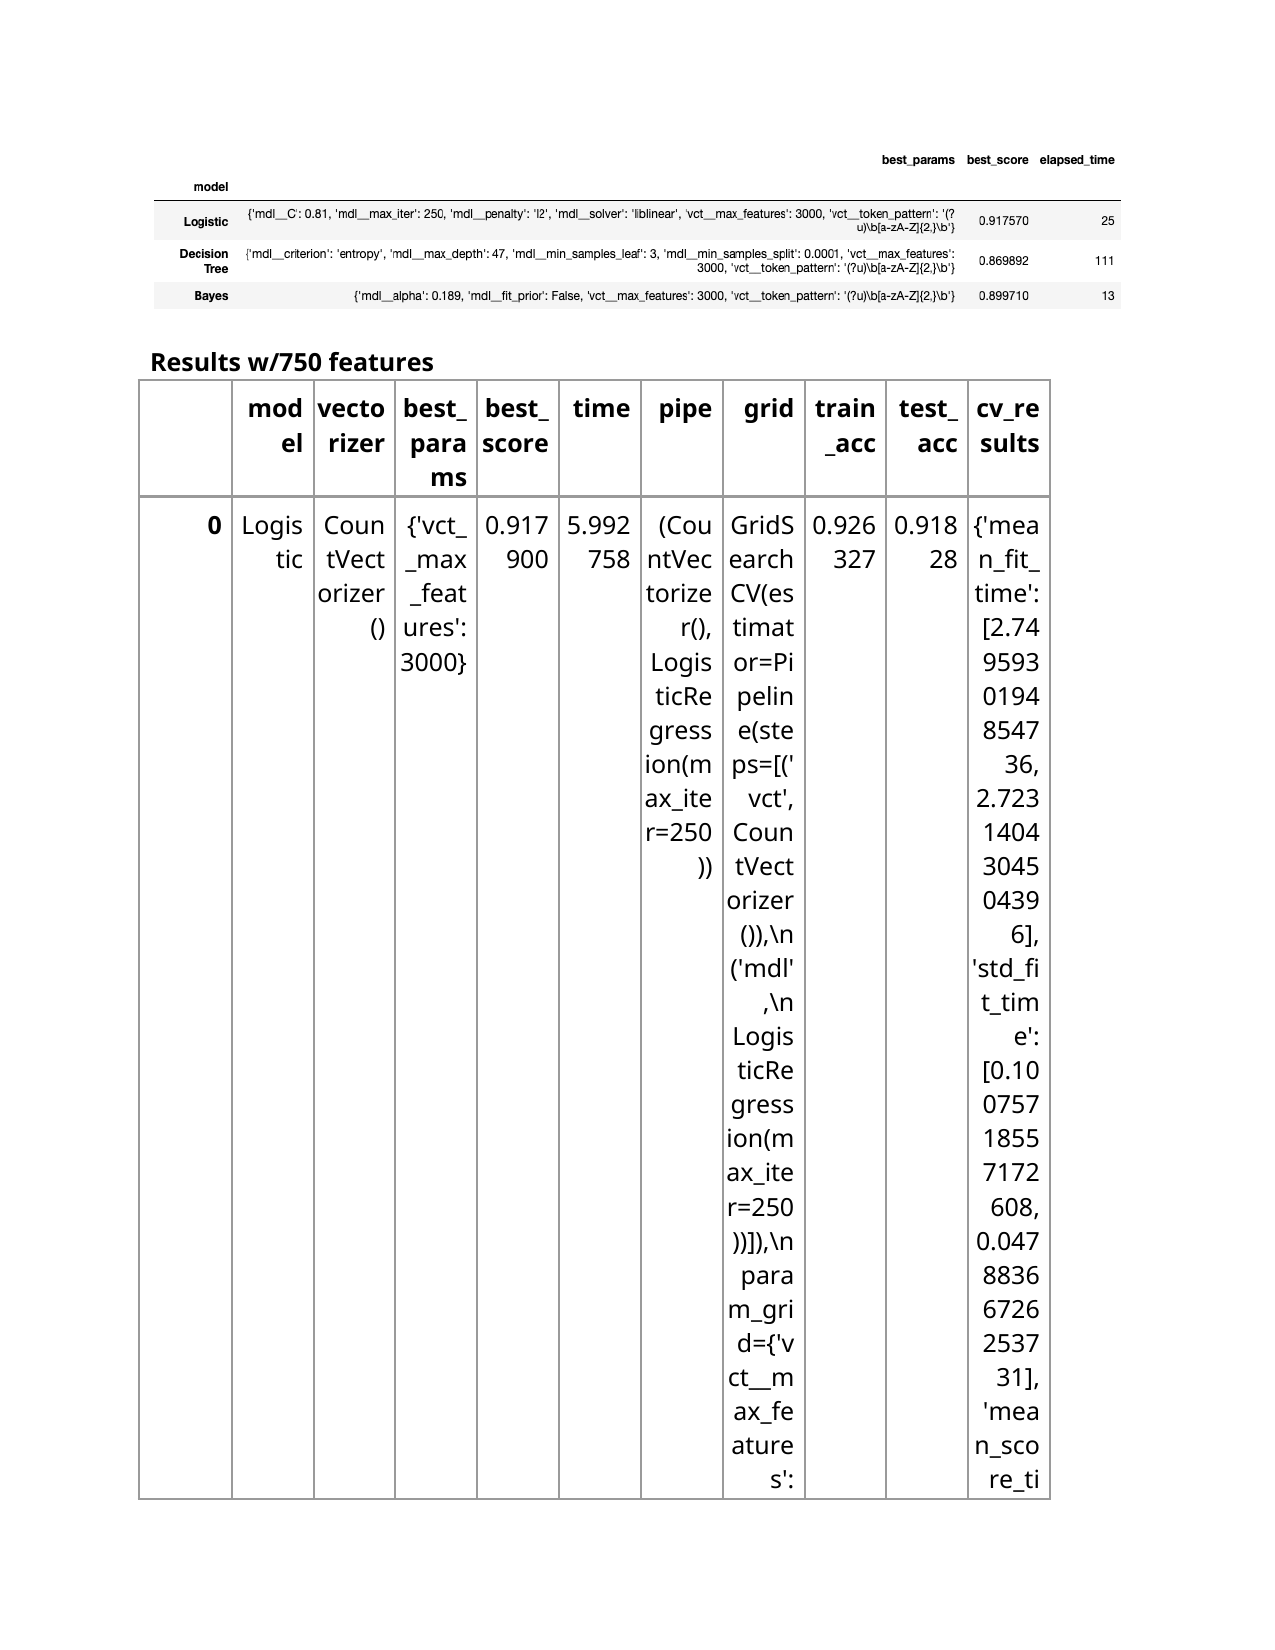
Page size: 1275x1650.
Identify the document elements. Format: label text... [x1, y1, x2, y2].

table_header vectorizer [315, 381, 394, 495]
table_header grid [724, 381, 804, 495]
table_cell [724, 498, 804, 1498]
table_cell CountVectorizer() [315, 498, 394, 1498]
table_cell 0.917900 [478, 498, 558, 1498]
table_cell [969, 498, 1049, 1498]
table_header model [233, 381, 313, 495]
table_header cv_results [969, 381, 1049, 495]
table_cell 0.926327 [806, 498, 885, 1498]
table_header train_acc [806, 381, 885, 495]
picture [150, 150, 1125, 311]
table_header time [560, 381, 640, 495]
table_header pipe [642, 381, 722, 495]
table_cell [396, 498, 476, 1498]
table_header best_score [478, 381, 558, 495]
table_cell 5.992758 [560, 498, 640, 1498]
text Results w/750 features [150, 344, 1125, 379]
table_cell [642, 498, 722, 1498]
table_header test_acc [887, 381, 967, 495]
table_header [140, 381, 231, 495]
table_cell 0.91828 [887, 498, 967, 1498]
table_header best_params [396, 381, 476, 495]
table_cell 0 [140, 498, 231, 1498]
table_cell Logistic [233, 498, 313, 1498]
